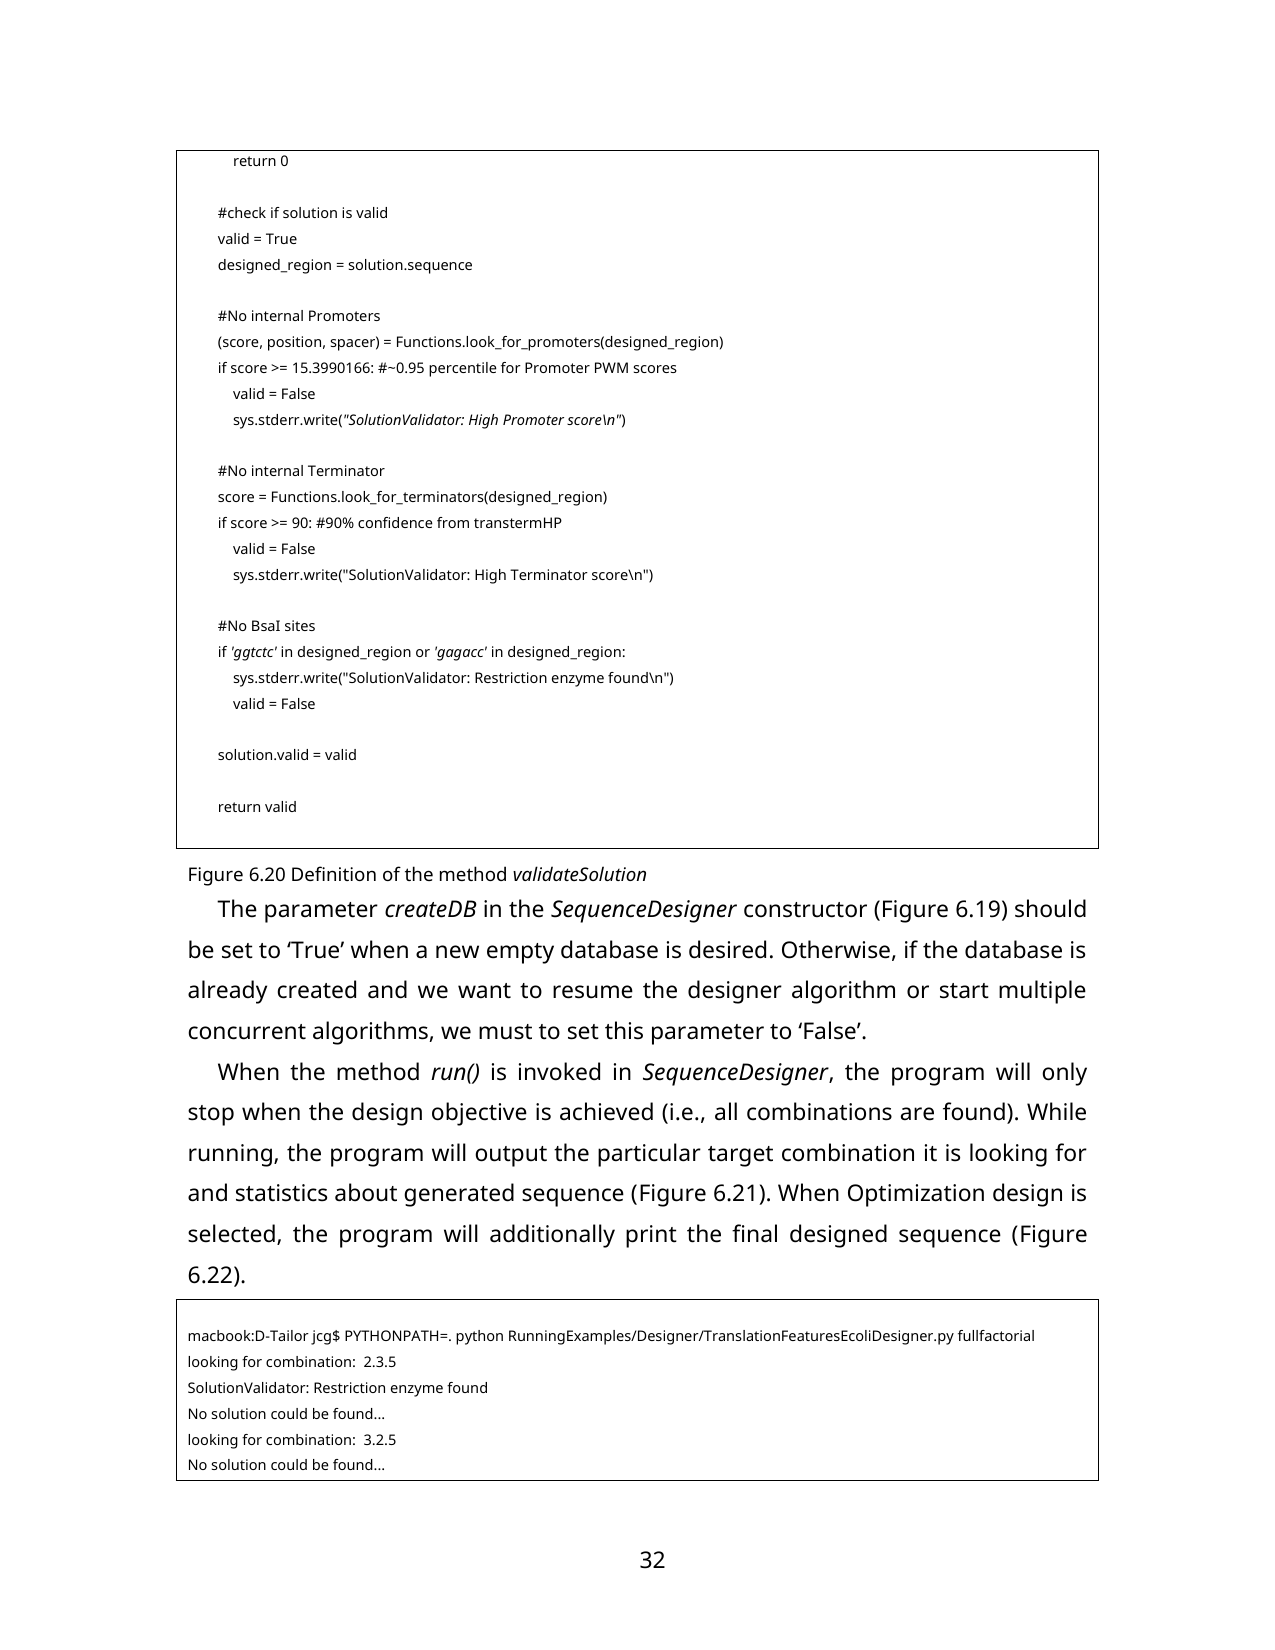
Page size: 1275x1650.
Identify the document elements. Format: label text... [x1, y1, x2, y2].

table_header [177, 151, 1098, 848]
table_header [177, 1300, 1098, 1480]
